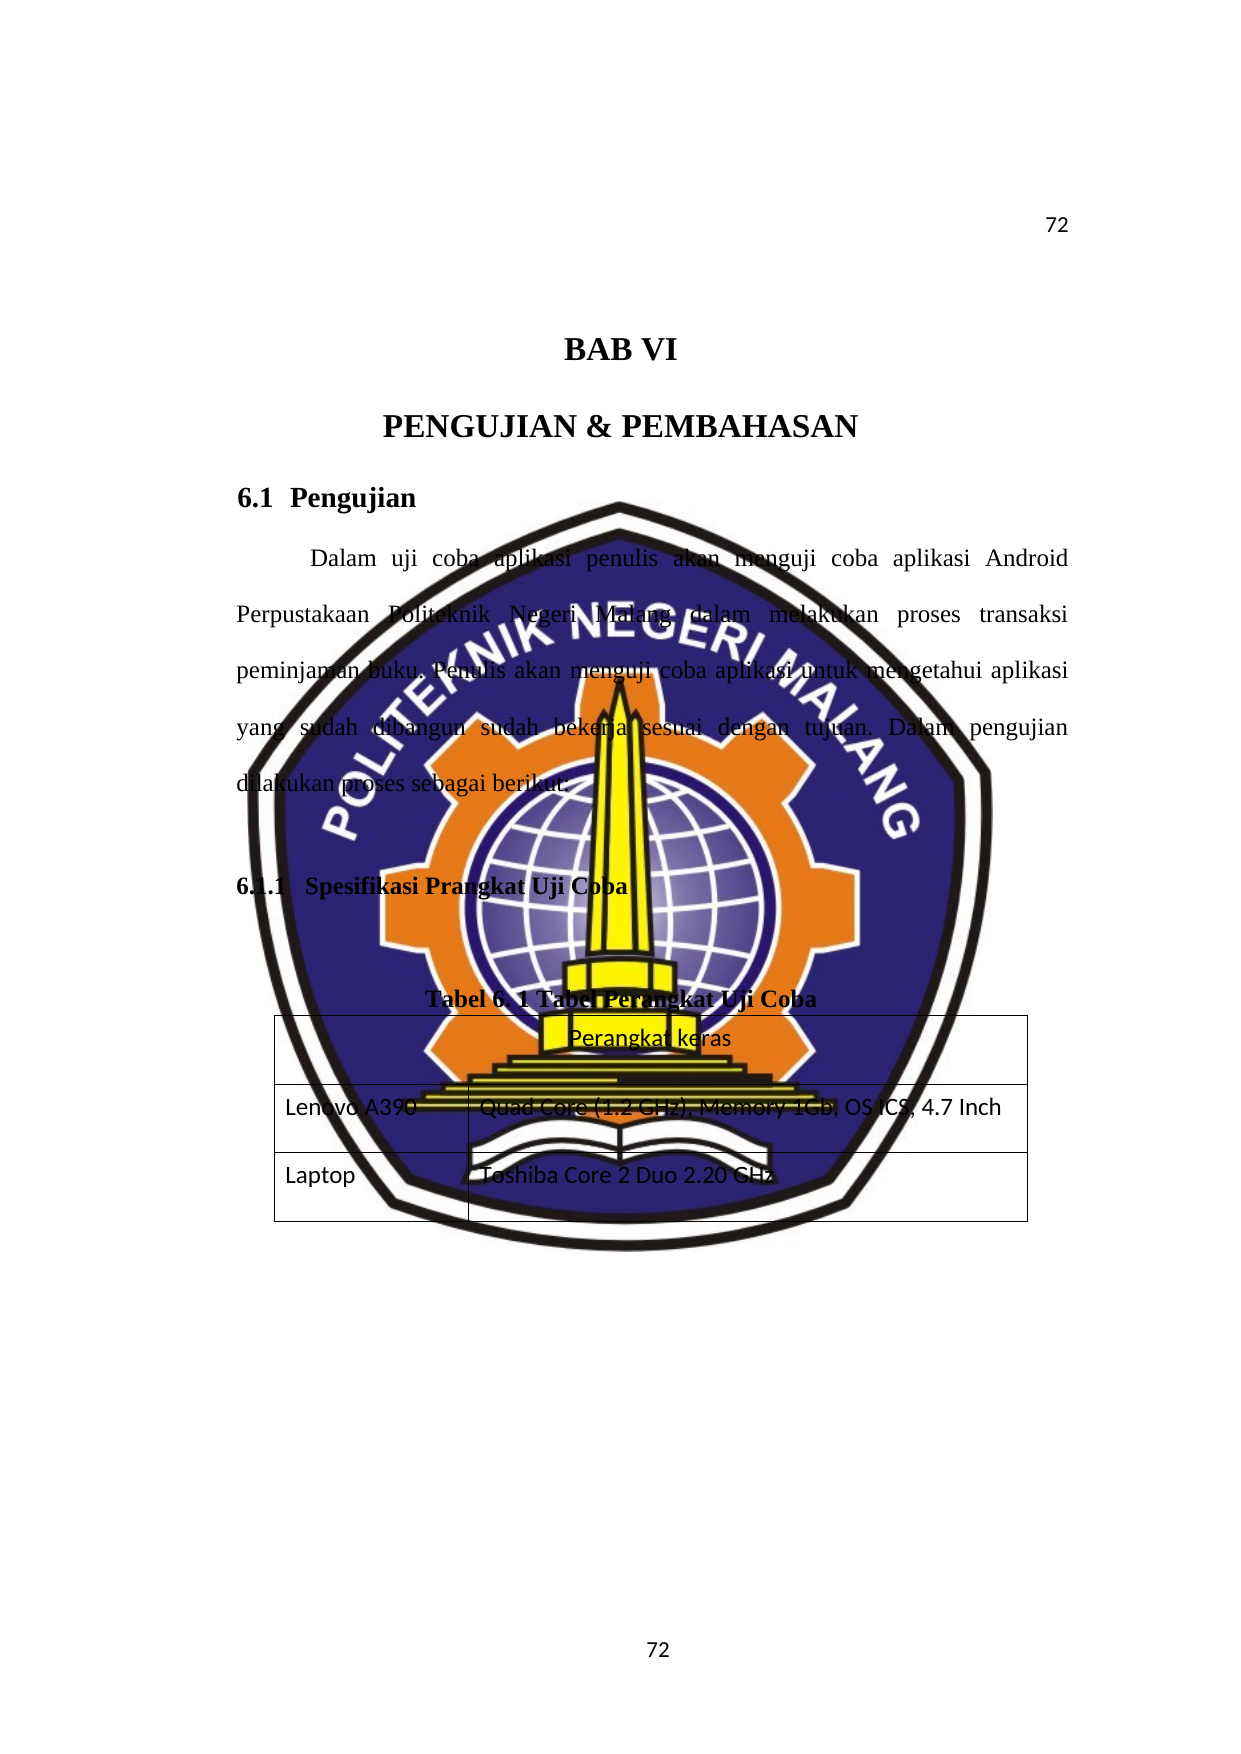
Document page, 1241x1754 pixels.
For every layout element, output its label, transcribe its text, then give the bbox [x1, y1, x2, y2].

text 6.1.1 Spesifikasi Prangkat Uji Coba [150, 871, 1092, 899]
picture [597, 1625, 719, 1669]
subtitle 6.1 Pengujian [150, 480, 1081, 514]
table_cell Laptop [275, 1153, 468, 1221]
table_cell Toshiba Core 2 Duo 2.20 GHz [469, 1153, 1027, 1221]
table_header Perangkat keras [468, 1016, 1027, 1083]
picture [247, 1012, 993, 1252]
table_header [275, 1016, 468, 1083]
subtitle Tabel 6. 1 Tabel Perangkat Uji Coba [153, 984, 1088, 1012]
table_cell Quad Core (1.2 GHz), Memory 1Gb, OS ICS, 4.7 Inch [469, 1085, 1027, 1152]
table_cell Lenovo A390 [275, 1085, 468, 1152]
picture [247, 899, 993, 984]
subtitle PENGUJIAN & PEMBAHASAN [153, 406, 1088, 444]
picture [247, 796, 993, 871]
text Dalam uji coba aplikasi penulis akan menguji coba aplikasi Android Perpustakaan Politeknik Negeri Malang dalam melakukan proses transaksi peminjaman buku. Penulis akan menguji coba aplikasi untuk mengetahui aplikasi yang sudah dibangun sudah bekerja sesuai dengan tujuan. Dalam pengujian dilakukan proses sebagai berikut: [236, 543, 1069, 796]
text BAB VI [153, 329, 1088, 367]
picture [247, 514, 993, 543]
text 72 [150, 210, 1068, 238]
